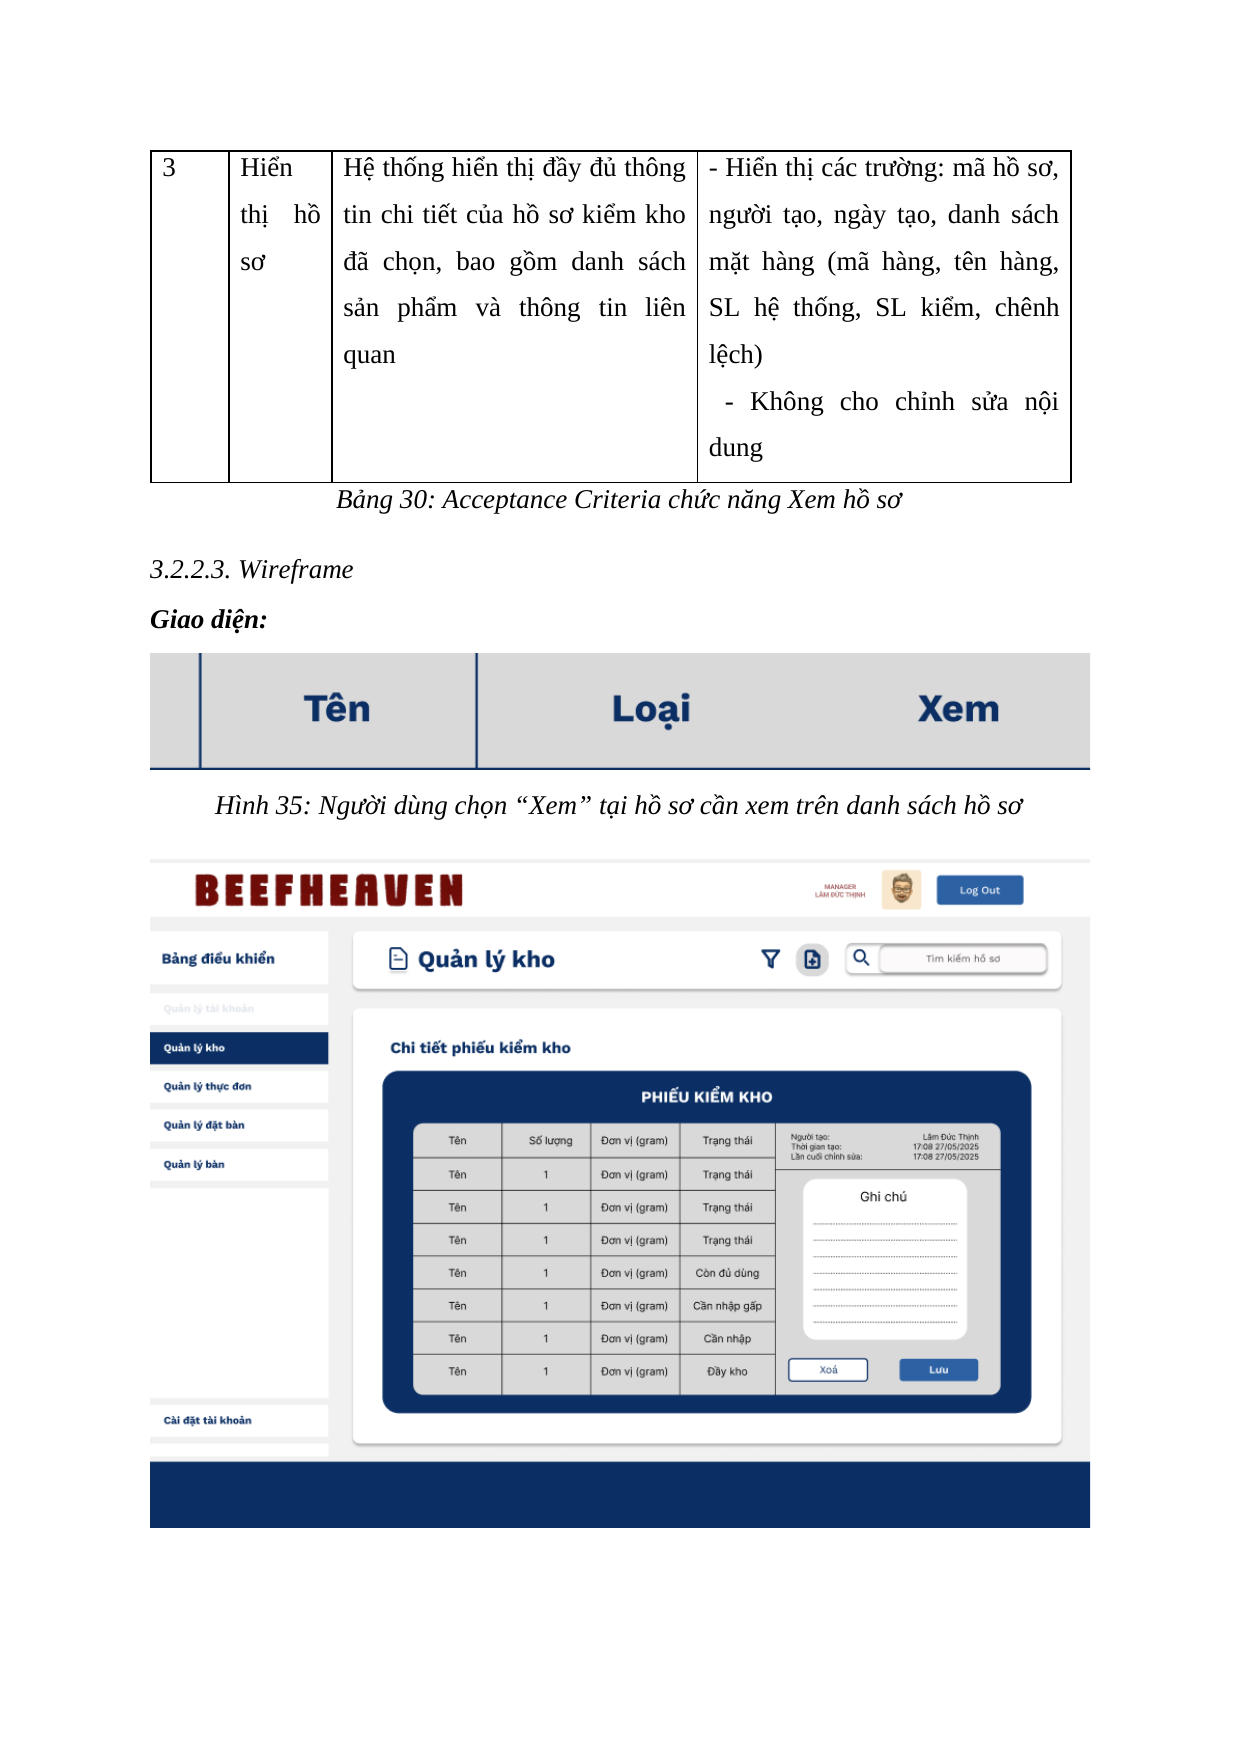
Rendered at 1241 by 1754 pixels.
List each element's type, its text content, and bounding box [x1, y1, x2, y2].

table_cell Hệ thống hiển thị đầy đủ thông tin chi tiết của hồ sơ kiểm kho đã chọn, bao gồm danh sách sản phẩm và thông tin liên quan [333, 152, 697, 482]
subtitle Hình 35: Người dùng chọn “Xem” tại hồ sơ cần xem trên danh sách hồ sơ [150, 789, 1090, 820]
table_cell - Hiển thị các trường: mã hồ sơ, người tạo, ngày tạo, danh sách mặt hàng (mã hàng, tên hàng, SL hệ thống, SL kiểm, chênh lệch) - Không cho chỉnh sửa nội dung [698, 152, 1070, 482]
table_cell 3 [152, 152, 228, 482]
subtitle Bảng 30: Acceptance Criteria chức năng Xem hồ sơ [150, 483, 1090, 514]
picture [150, 653, 1091, 770]
picture [150, 859, 1091, 1528]
subtitle 3.2.2.3. Wireframe [150, 553, 1090, 584]
table_cell Hiển thị hồ sơ [230, 152, 331, 482]
text Giao diện: [150, 603, 1090, 634]
